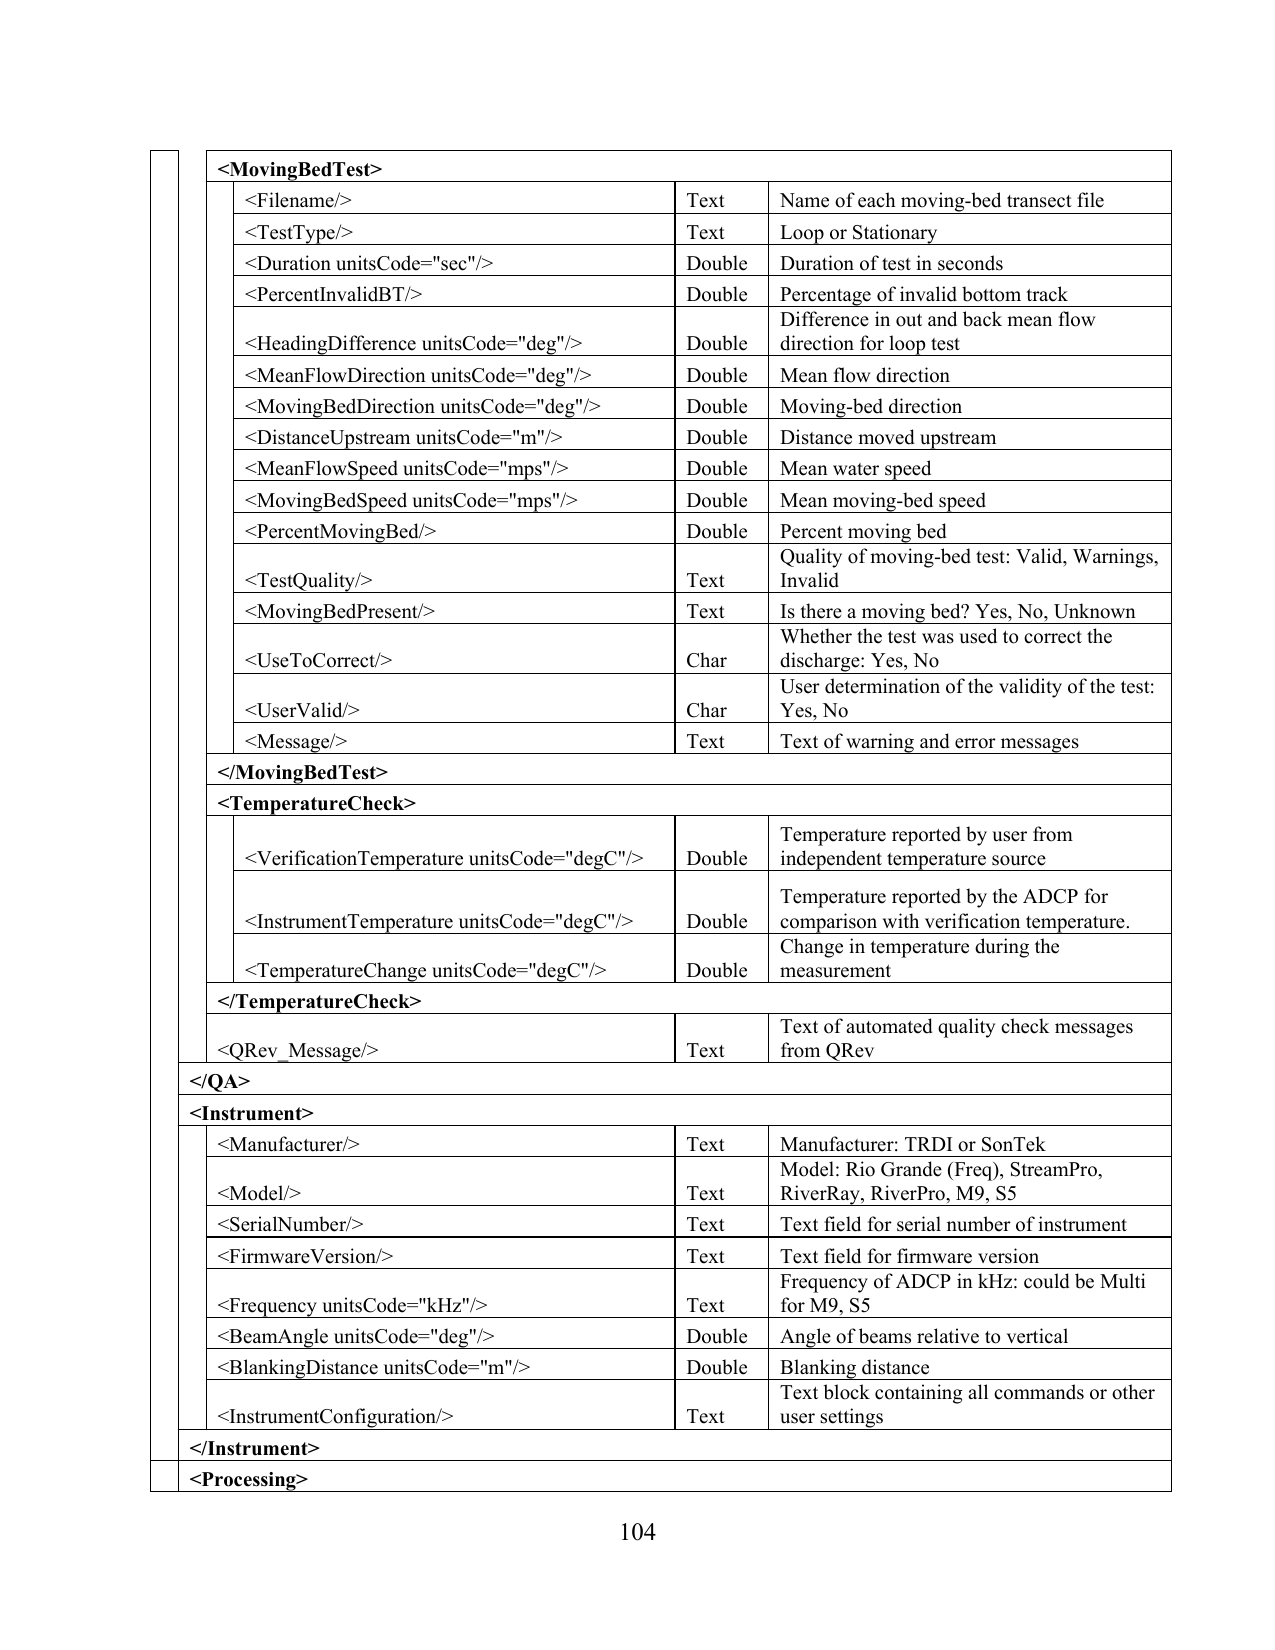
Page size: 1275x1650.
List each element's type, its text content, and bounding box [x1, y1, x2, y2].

table_cell <Model/> [207, 1157, 674, 1205]
table_cell Distance moved upstream [769, 419, 1171, 449]
table_header [151, 151, 178, 1460]
table_cell Text [676, 1126, 768, 1156]
table_cell Percentage of invalid bottom track [769, 276, 1171, 306]
table_cell <InstrumentConfiguration/> [207, 1380, 674, 1428]
table_cell Mean water speed [769, 450, 1171, 480]
table_cell Double [676, 245, 768, 275]
table_cell Char [676, 674, 768, 722]
table_cell <UserValid/> [234, 674, 674, 722]
table_cell Text field for serial number of instrument [769, 1206, 1171, 1236]
table_cell Text [676, 1238, 768, 1268]
table_cell Mean moving-bed speed [769, 481, 1171, 512]
table_cell </QA> [179, 1063, 1171, 1093]
table_cell [179, 1126, 206, 1428]
table_cell Text block containing all commands or other user settings [769, 1380, 1171, 1428]
table_cell [207, 816, 233, 982]
table_cell Char [676, 624, 768, 672]
table_cell <Duration unitsCode="sec"/> [234, 245, 674, 275]
table_cell Text [676, 1269, 768, 1317]
table_cell Difference in out and back mean flow direction for loop test [769, 307, 1171, 355]
table_cell Double [676, 934, 768, 982]
table_cell Double [676, 276, 768, 306]
table_cell <QRev_Message/> [207, 1014, 674, 1062]
table_cell <Filename/> [234, 182, 674, 212]
table_cell Double [676, 1349, 768, 1379]
table_cell Text of automated quality check messages from QRev [769, 1014, 1171, 1062]
table_cell Text [676, 1157, 768, 1205]
table_cell Double [676, 816, 768, 870]
table_cell <Instrument> [179, 1095, 1171, 1125]
table_cell Name of each moving-bed transect file [769, 182, 1171, 212]
table_header <MovingBedTest> [207, 151, 1171, 181]
table_cell [207, 182, 233, 753]
table_cell <PercentInvalidBT/> [234, 276, 674, 306]
table_cell <VerificationTemperature unitsCode="degC"/> [234, 816, 674, 870]
table_cell <MovingBedDirection unitsCode="deg"/> [234, 388, 674, 418]
table_cell <BeamAngle unitsCode="deg"/> [207, 1318, 674, 1348]
table_cell <TestQuality/> [234, 544, 674, 592]
table_cell <PercentMovingBed/> [234, 513, 674, 543]
table_cell Blanking distance [769, 1349, 1171, 1379]
table_cell Text [676, 214, 768, 244]
table_cell User determination of the validity of the test: Yes, No [769, 674, 1171, 722]
table_cell Double [676, 513, 768, 543]
table_header [179, 150, 206, 1062]
table_cell <MeanFlowSpeed unitsCode="mps"/> [234, 450, 674, 480]
table_cell Text field for firmware version [769, 1238, 1171, 1268]
table_cell Double [676, 871, 768, 933]
table_cell <TestType/> [234, 214, 674, 244]
table_cell Whether the test was used to correct the discharge: Yes, No [769, 624, 1171, 672]
table_cell <DistanceUpstream unitsCode="m"/> [234, 419, 674, 449]
table_cell Frequency of ADCP in kHz: could be Multi for M9, S5 [769, 1269, 1171, 1317]
table_cell Double [676, 481, 768, 512]
table_cell Percent moving bed [769, 513, 1171, 543]
table_cell <FirmwareVersion/> [207, 1238, 674, 1268]
table_cell <SerialNumber/> [207, 1206, 674, 1236]
table_cell Text of warning and error messages [769, 723, 1171, 753]
table_cell Double [676, 1318, 768, 1348]
table_cell <Manufacturer/> [207, 1126, 674, 1156]
table_cell Quality of moving-bed test: Valid, Warnings, Invalid [769, 544, 1171, 592]
table_cell Moving-bed direction [769, 388, 1171, 418]
table_cell <BlankingDistance unitsCode="m"/> [207, 1349, 674, 1379]
table_cell <MovingBedSpeed unitsCode="mps"/> [234, 481, 674, 512]
table_cell Text [676, 1014, 768, 1062]
table_cell Text [676, 1206, 768, 1236]
table_cell <UseToCorrect/> [234, 624, 674, 672]
table_cell Mean flow direction [769, 356, 1171, 387]
table_cell Is there a moving bed? Yes, No, Unknown [769, 593, 1171, 623]
table_cell [151, 1461, 178, 1491]
table_cell Text [676, 1380, 768, 1428]
table_cell Double [676, 419, 768, 449]
table_cell Double [676, 356, 768, 387]
table_cell Angle of beams relative to vertical [769, 1318, 1171, 1348]
table_cell </TemperatureCheck> [207, 983, 1171, 1013]
table_cell Text [676, 593, 768, 623]
table_cell Text [676, 723, 768, 753]
table_cell Temperature reported by user from independent temperature source [769, 816, 1171, 870]
table_cell <MovingBedPresent/> [234, 593, 674, 623]
table_cell Model: Rio Grande (Freq), StreamPro, RiverRay, RiverPro, M9, S5 [769, 1157, 1171, 1205]
table_cell Duration of test in seconds [769, 245, 1171, 275]
table_cell <HeadingDifference unitsCode="deg"/> [234, 307, 674, 355]
table_cell <Processing> [179, 1461, 1171, 1491]
table_cell <TemperatureChange unitsCode="degC"/> [234, 934, 674, 982]
table_cell Text [676, 544, 768, 592]
table_cell <Message/> [234, 723, 674, 753]
table_cell Change in temperature during the measurement [769, 934, 1171, 982]
table_cell <TemperatureCheck> [207, 785, 1171, 815]
table_cell <InstrumentTemperature unitsCode="degC"/> [234, 871, 674, 933]
table_cell </MovingBedTest> [207, 754, 1171, 784]
table_cell <MeanFlowDirection unitsCode="deg"/> [234, 356, 674, 387]
table_cell </Instrument> [179, 1430, 1171, 1460]
table_cell Manufacturer: TRDI or SonTek [769, 1126, 1171, 1156]
table_cell Loop or Stationary [769, 214, 1171, 244]
table_cell Double [676, 450, 768, 480]
table_cell Temperature reported by the ADCP for comparison with verification temperature. [769, 871, 1171, 933]
table_cell Text [676, 182, 768, 212]
table_cell Double [676, 388, 768, 418]
table_cell <Frequency unitsCode="kHz"/> [207, 1269, 674, 1317]
table_cell Double [676, 307, 768, 355]
